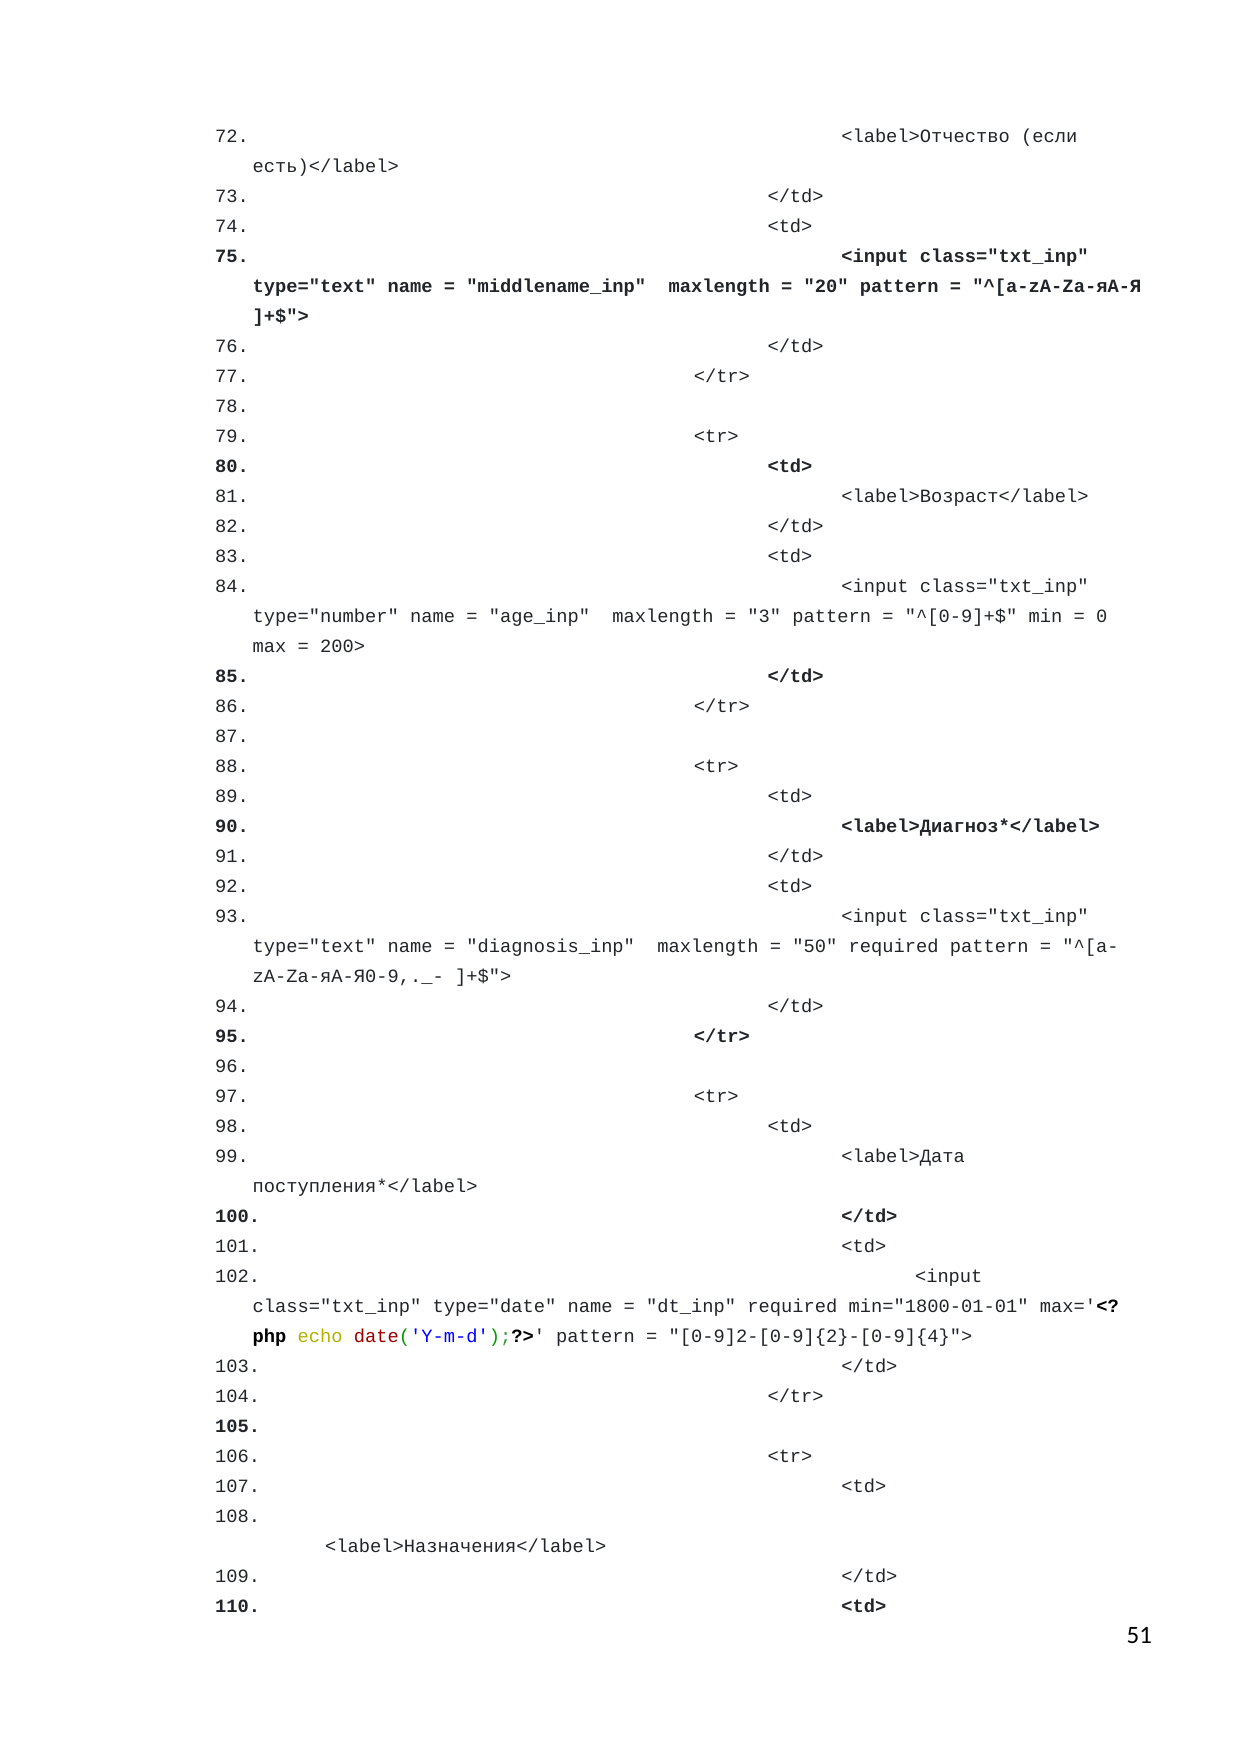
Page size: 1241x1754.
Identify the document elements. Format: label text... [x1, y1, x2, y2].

list <label>Возраст</label> [215, 478, 1152, 508]
list </tr> [215, 1378, 1152, 1408]
list </td> [215, 988, 1152, 1018]
list <tr> [215, 748, 1152, 778]
list </td> [215, 1558, 1152, 1588]
list <label>Диагноз*</label> [215, 808, 1152, 838]
list <td> [215, 868, 1152, 898]
list </td> [215, 658, 1152, 688]
list <td> [215, 1588, 1152, 1618]
list </td> [215, 1198, 1152, 1228]
list <input class="txt_inp" type="text" name = "diagnosis_inp" maxlength = "50" required pattern = "^[a-zA-Zа-яА-Я0-9,._- ]+$"> [215, 898, 1152, 988]
list </td> [215, 1348, 1152, 1378]
list <td> [215, 208, 1152, 238]
list <td> [215, 538, 1152, 568]
list </tr> [215, 688, 1152, 718]
list <tr> [215, 418, 1152, 448]
list <td> [215, 1228, 1152, 1258]
list <label>Отчество (если есть)</label> [215, 118, 1152, 178]
list </td> [215, 508, 1152, 538]
list </td> [215, 838, 1152, 868]
list <td> [215, 1108, 1152, 1138]
list <tr> [215, 1078, 1152, 1108]
list <input class="txt_inp" type="date" name = "dt_inp" required min="1800-01-01" max='<?php echo date('Y-m-d');?>' pattern = "[0-9]2-[0-9]{2}-[0-9]{4}"> [215, 1258, 1152, 1348]
list <input class="txt_inp" type="number" name = "age_inp" maxlength = "3" pattern = "^[0-9]+$" min = 0 max = 200> [215, 568, 1152, 658]
list </td> [215, 178, 1152, 208]
list <label>Дата поступления*</label> [215, 1138, 1152, 1198]
list </tr> [215, 358, 1152, 388]
list <td> [215, 778, 1152, 808]
list <td> [215, 448, 1152, 478]
list <input class="txt_inp" type="text" name = "middlename_inp" maxlength = "20" pattern = "^[a-zA-Zа-яА-Я ]+$"> [215, 238, 1152, 328]
list <td> [215, 1468, 1152, 1498]
list <label>Назначения</label> [215, 1498, 1152, 1558]
list <tr> [215, 1438, 1152, 1468]
list </td> [215, 328, 1152, 358]
list </tr> [215, 1018, 1152, 1048]
